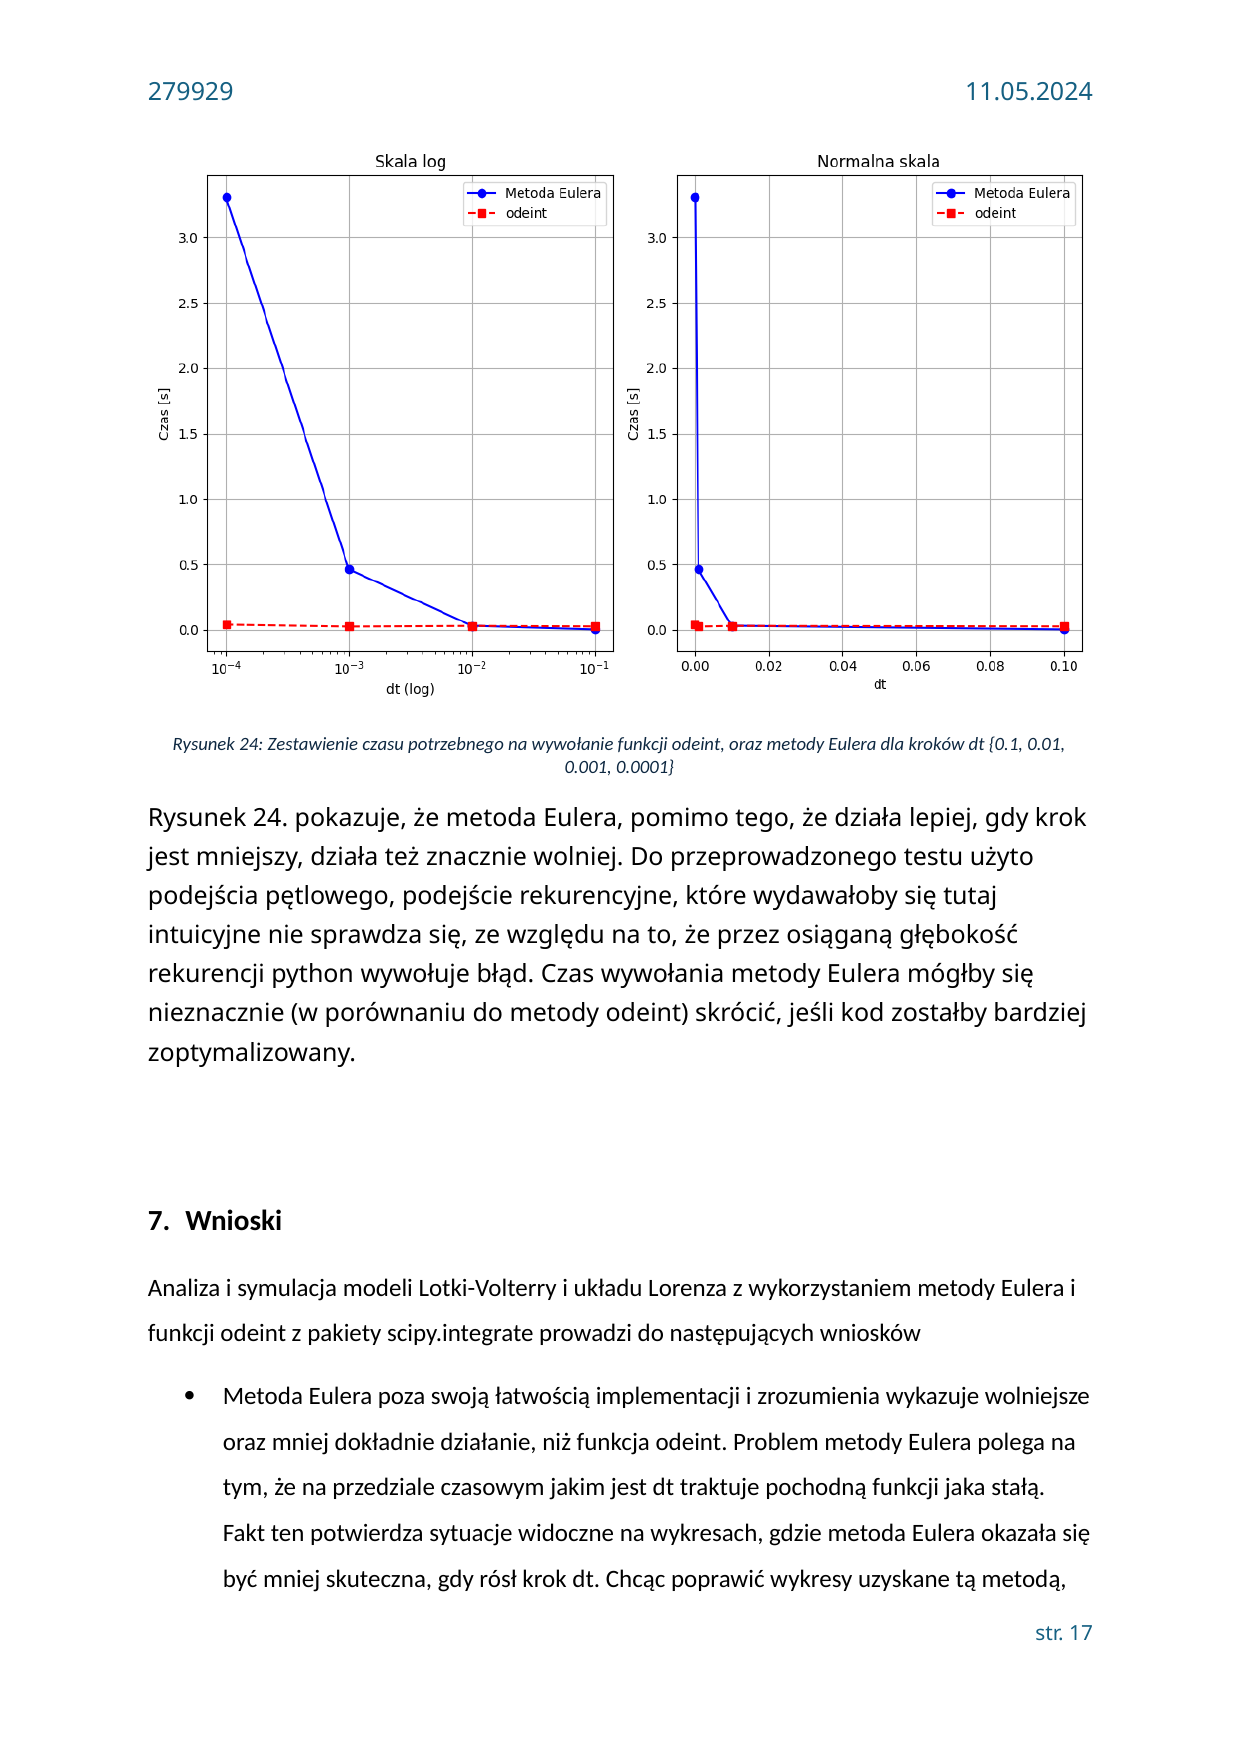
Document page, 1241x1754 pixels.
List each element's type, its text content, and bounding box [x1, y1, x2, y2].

text Rysunek 24. pokazuje, że metoda Eulera, pomimo tego, że działa lepiej, gdy krok jest mniejszy, działa też znacznie wolniej. Do przeprowadzonego testu użyto podejścia pętlowego, podejście rekurencyjne, które wydawałoby się tutaj intuicyjne nie sprawdza się, ze względu na to, że przez osiąganą głębokość rekurencji python wywołuje błąd. Czas wywołania metody Eulera mógłby się nieznacznie (w porównaniu do metody odeint) skrócić, jeśli kod zostałby bardziej zoptymalizowany. [148, 799, 1093, 1068]
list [185, 1380, 1093, 1593]
text Rysunek 24: Zestawienie czasu potrzebnego na wywołanie funkcji odeint, oraz metody Eulera dla kroków dt {0.1, 0.01, 0.001, 0.0001} [148, 733, 1093, 778]
text Analiza i symulacja modeli Lotki-Volterry i układu Lorenza z wykorzystaniem metody Eulera i funkcji odeint z pakiety scipy.integrate prowadzi do następujących wniosków [148, 1272, 1093, 1348]
list Wnioski [148, 1202, 1093, 1237]
picture [147, 147, 1093, 699]
